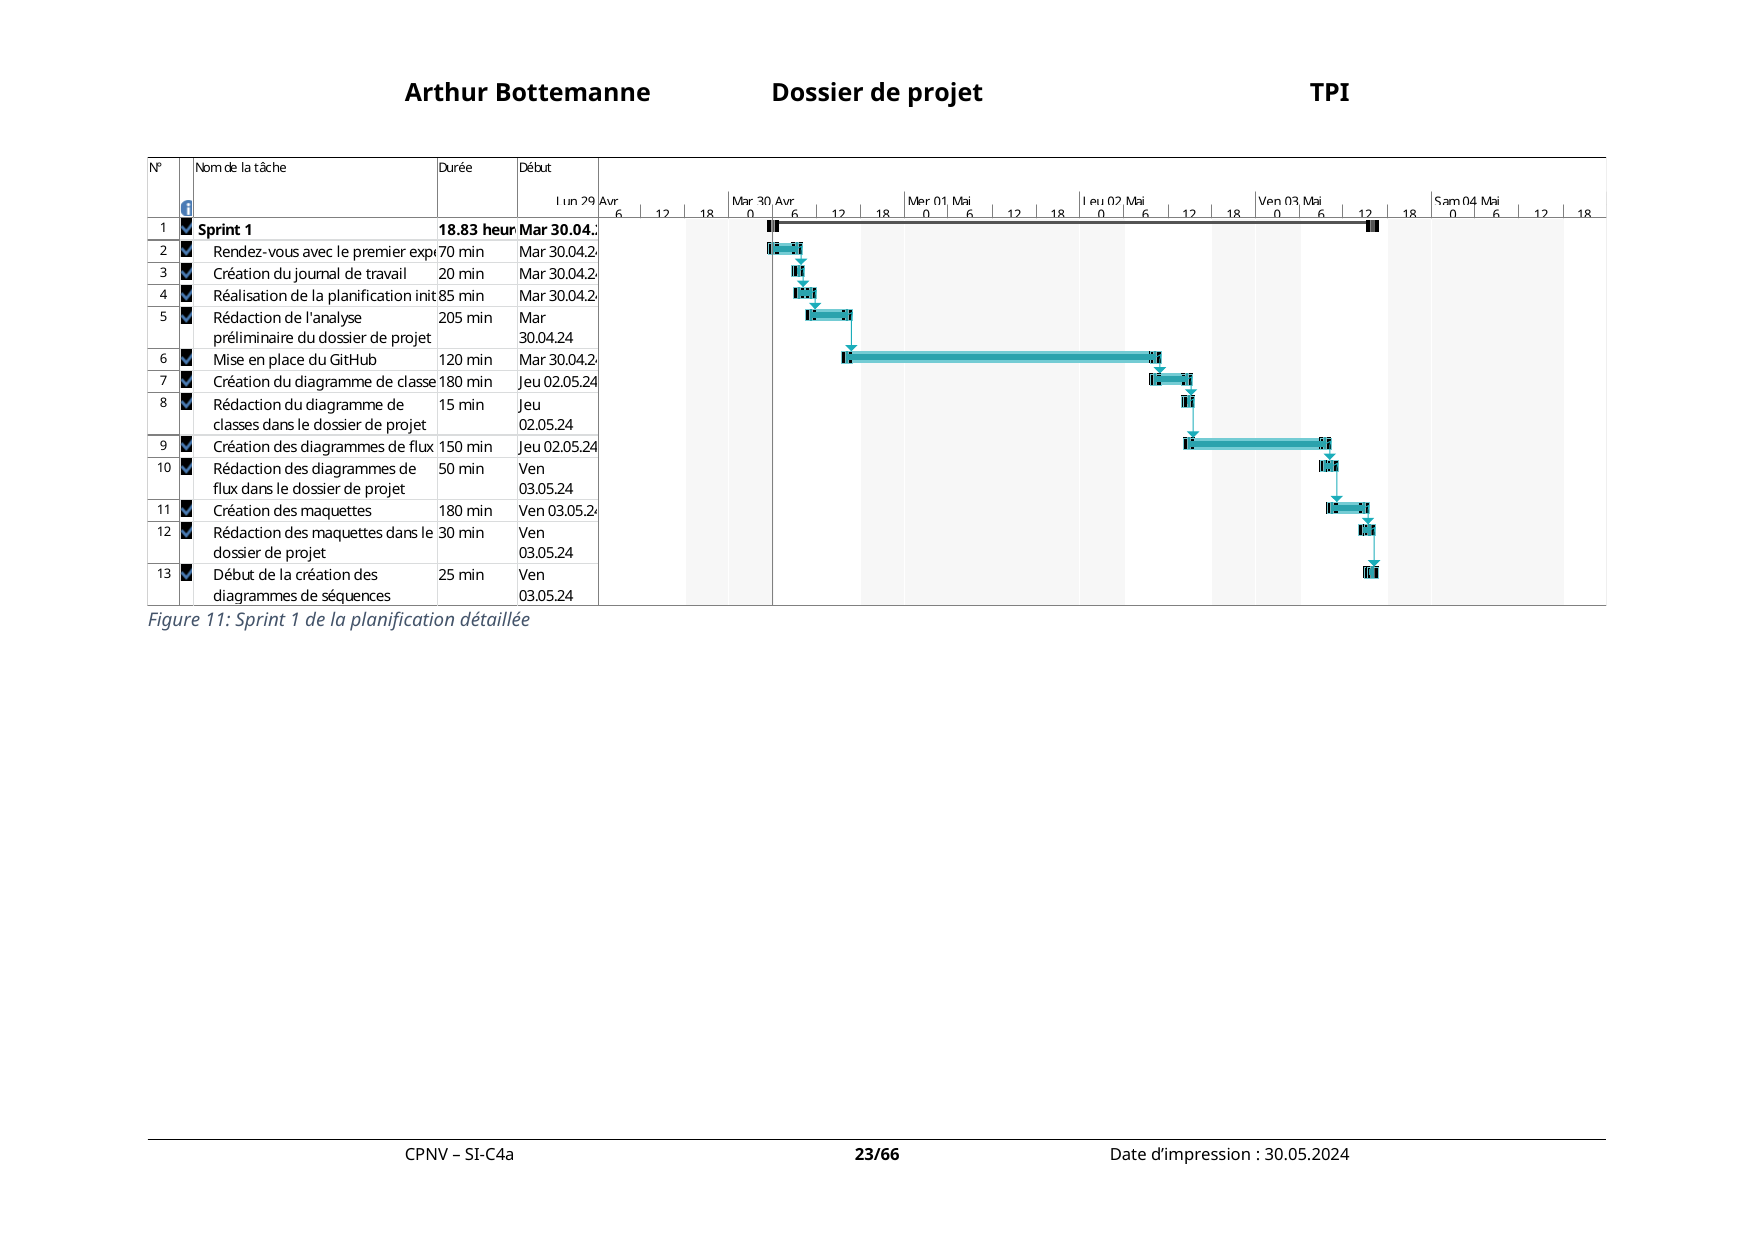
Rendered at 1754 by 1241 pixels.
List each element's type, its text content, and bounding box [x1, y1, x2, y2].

text Figure 11: Sprint 1 de la planification détaillée [148, 606, 1606, 631]
